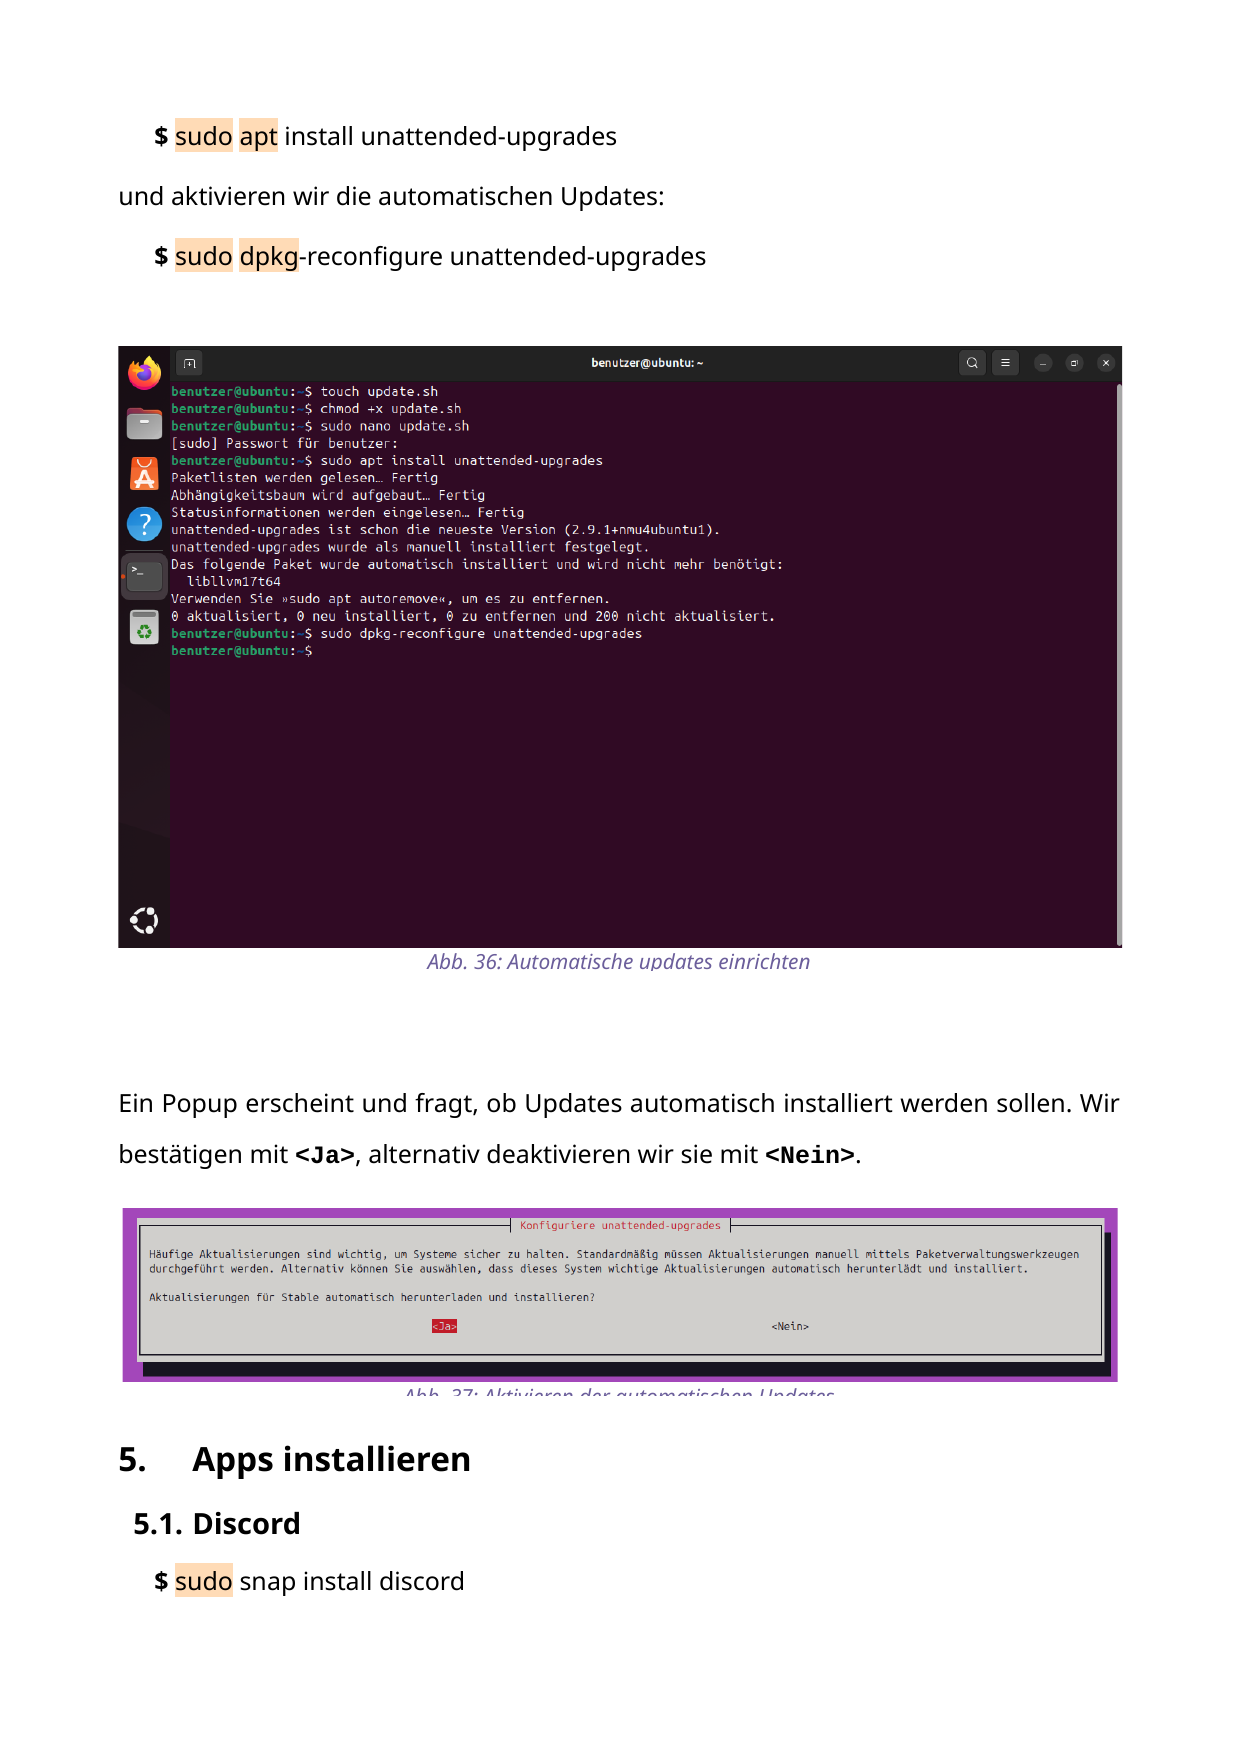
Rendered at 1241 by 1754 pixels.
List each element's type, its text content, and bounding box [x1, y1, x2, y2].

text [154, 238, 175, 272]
text und aktivieren wir die automatischen Updates: [118, 178, 1122, 212]
subtitle Discord [118, 1504, 1122, 1543]
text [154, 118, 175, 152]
picture [122, 1208, 1118, 1382]
picture [118, 346, 1123, 948]
text $ sudo snap install discord [233, 1563, 1122, 1597]
text Ein Popup erscheint und fragt, ob Updates automatisch installiert werden sollen. Wir bestätigen mit <Ja>, alternativ deaktivieren wir sie mit <Nein>. [118, 1086, 1122, 1171]
text $ sudo dpkg-reconfigure unattended-upgrades [299, 238, 1122, 272]
text $ sudo apt install unattended-upgrades [278, 118, 1122, 152]
